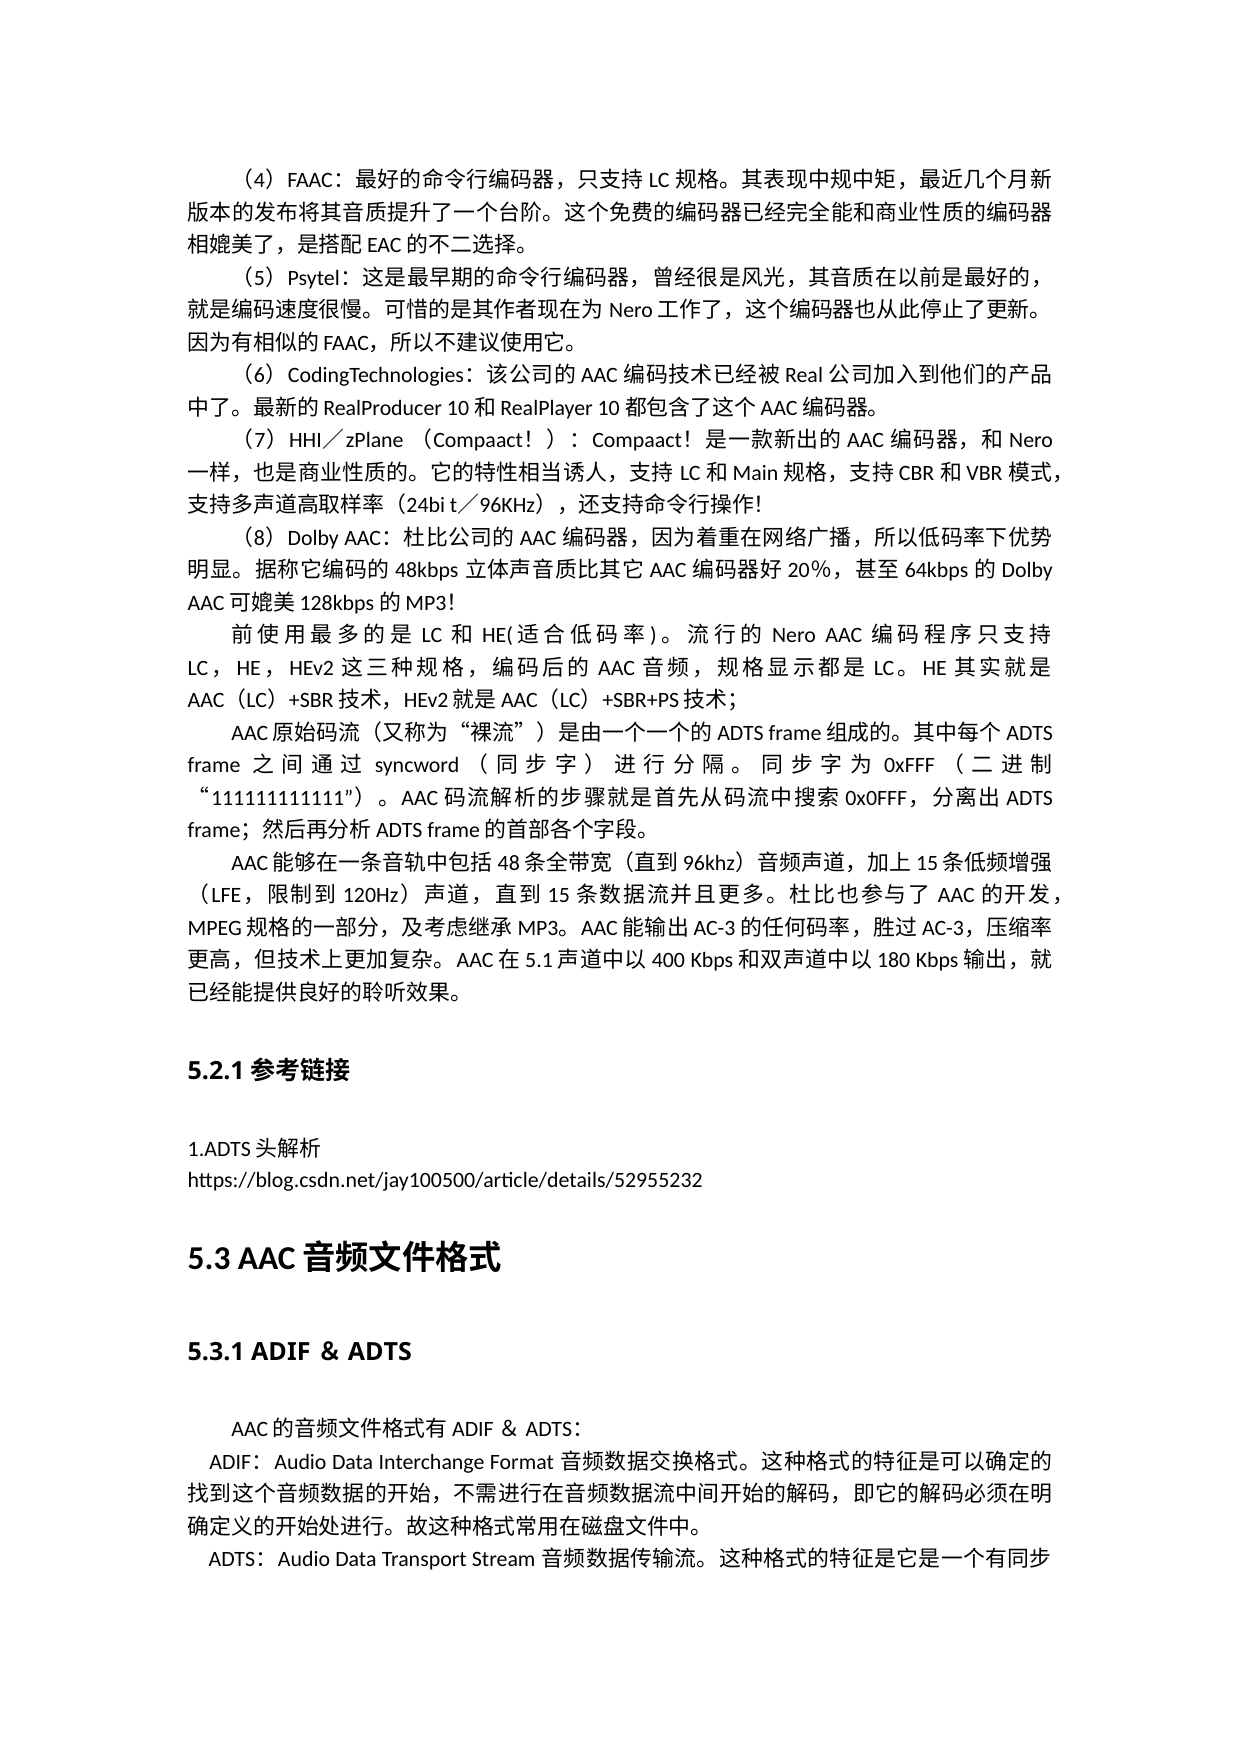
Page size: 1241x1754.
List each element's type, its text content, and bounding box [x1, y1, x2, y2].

text （4）FAAC：最好的命令行编码器，只支持LC 规格。其表现中规中矩，最近几个月新版本的发布将其音质提升了一个台阶。这个免费的编码器已经完全能和商业性质的编码器相媲美了，是搭配EAC 的不二选择。 [187, 162, 1053, 259]
text （7）HHI／zPlane （Compaact！）：Compaact！是一款新出的AAC 编码器，和Nero 一样，也是商业性质的。它的特性相当诱人，支持LC 和Main 规格，支持CBR 和VBR 模式，支持多声道高取样率（24bi t／96KHz），还支持命令行操作！ [187, 422, 1053, 519]
text 前使用最多的是LC和HE(适合低码率)。流行的Nero AAC编码程序只支持LC，HE，HEv2这三种规格，编码后的AAC音频，规格显示都是LC。HE其实就是AAC（LC）+SBR技术，HEv2就是AAC（LC）+SBR+PS技术； [187, 617, 1053, 714]
subtitle 5.3.1 ADIF ＆ ADTS [187, 1317, 1053, 1382]
text AAC能够在一条音轨中包括48条全带宽（直到96khz）音频声道，加上15条低频增强（LFE，限制到120Hz）声道，直到15条数据流并且更多。杜比也参与了AAC的开发，MPEG规格的一部分，及考虑继承MP3。AAC能输出AC-3的任何码率，胜过AC-3，压缩率更高，但技术上更加复杂。AAC在5.1声道中以400 Kbps和双声道中以180 Kbps输出，就已经能提供良好的聆听效果。 [187, 844, 1053, 1007]
text （8）Dolby AAC：杜比公司的AAC 编码器，因为着重在网络广播，所以低码率下优势明显。据称它编码的48kbps 立体声音质比其它AAC 编码器好20％，甚至64kbps 的Dolby AAC 可媲美128kbps 的MP3！ [187, 519, 1053, 617]
subtitle 5.2.1参考链接 [187, 1036, 1053, 1101]
subtitle 5.3 AAC音频文件格式 [187, 1222, 1053, 1287]
list https://blog.csdn.net/jay100500/article/details/52955232 [187, 1163, 1053, 1195]
text （5）Psytel：这是最早期的命令行编码器，曾经很是风光，其音质在以前是最好的，就是编码速度很慢。可惜的是其作者现在为Nero 工作了，这个编码器也从此停止了更新。因为有相似的FAAC，所以不建议使用它。 [187, 259, 1053, 357]
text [187, 1541, 1053, 1573]
text AAC原始码流（又称为“裸流”）是由一个一个的ADTS frame组成的。其中每个ADTS frame之间通过syncword（同步字）进行分隔。同步字为0xFFF（二进制“111111111111”）。AAC码流解析的步骤就是首先从码流中搜索0x0FFF，分离出ADTS frame；然后再分析ADTS frame的首部各个字段。 [187, 714, 1053, 844]
text AAC的音频文件格式有ADIF ＆ ADTS： [187, 1411, 1053, 1443]
text ADIF：Audio Data Interchange Format 音频数据交换格式。这种格式的特征是可以确定的找到这个音频数据的开始，不需进行在音频数据流中间开始的解码，即它的解码必须在明确定义的开始处进行。故这种格式常用在磁盘文件中。 [187, 1443, 1053, 1541]
list 1.ADTS头解析 [187, 1130, 1053, 1163]
text （6）CodingTechnologies：该公司的AAC 编码技术已经被Real 公司加入到他们的产品中了。最新的RealProducer 10 和RealPlayer 10 都包含了这个AAC 编码器。 [187, 357, 1053, 422]
